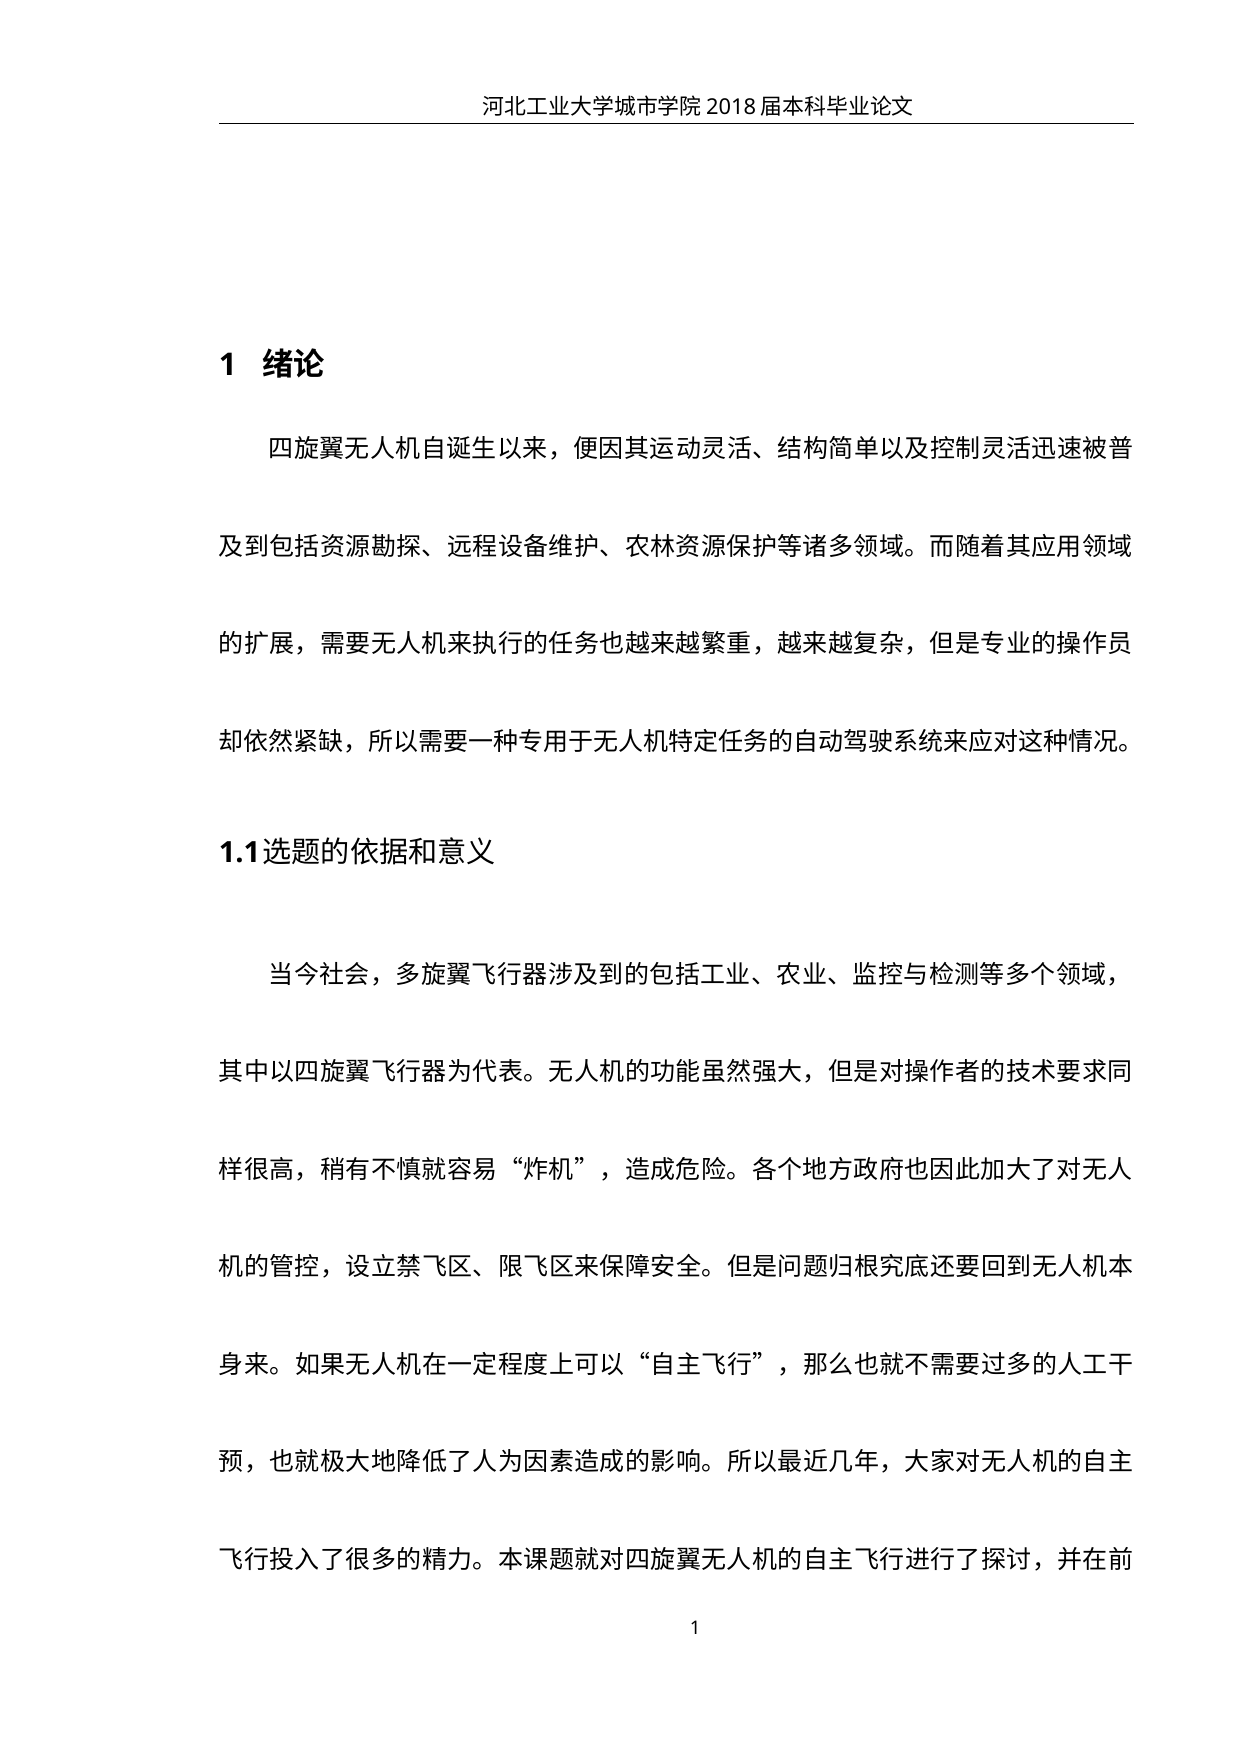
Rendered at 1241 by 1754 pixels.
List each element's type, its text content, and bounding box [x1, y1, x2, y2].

text 四旋翼无人机自诞生以来，便因其运动灵活、结构简单以及控制灵活迅速被普及到包括资源勘探、远程设备维护、农林资源保护等诸多领域。而随着其应用领域的扩展，需要无人机来执行的任务也越来越繁重，越来越复杂，但是专业的操作员却依然紧缺，所以需要一种专用于无人机特定任务的自动驾驶系统来应对这种情况。 [218, 414, 1134, 772]
subtitle 绪论 [218, 329, 1134, 394]
text 选题的依据和意义 [218, 817, 1134, 882]
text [218, 940, 1134, 1590]
